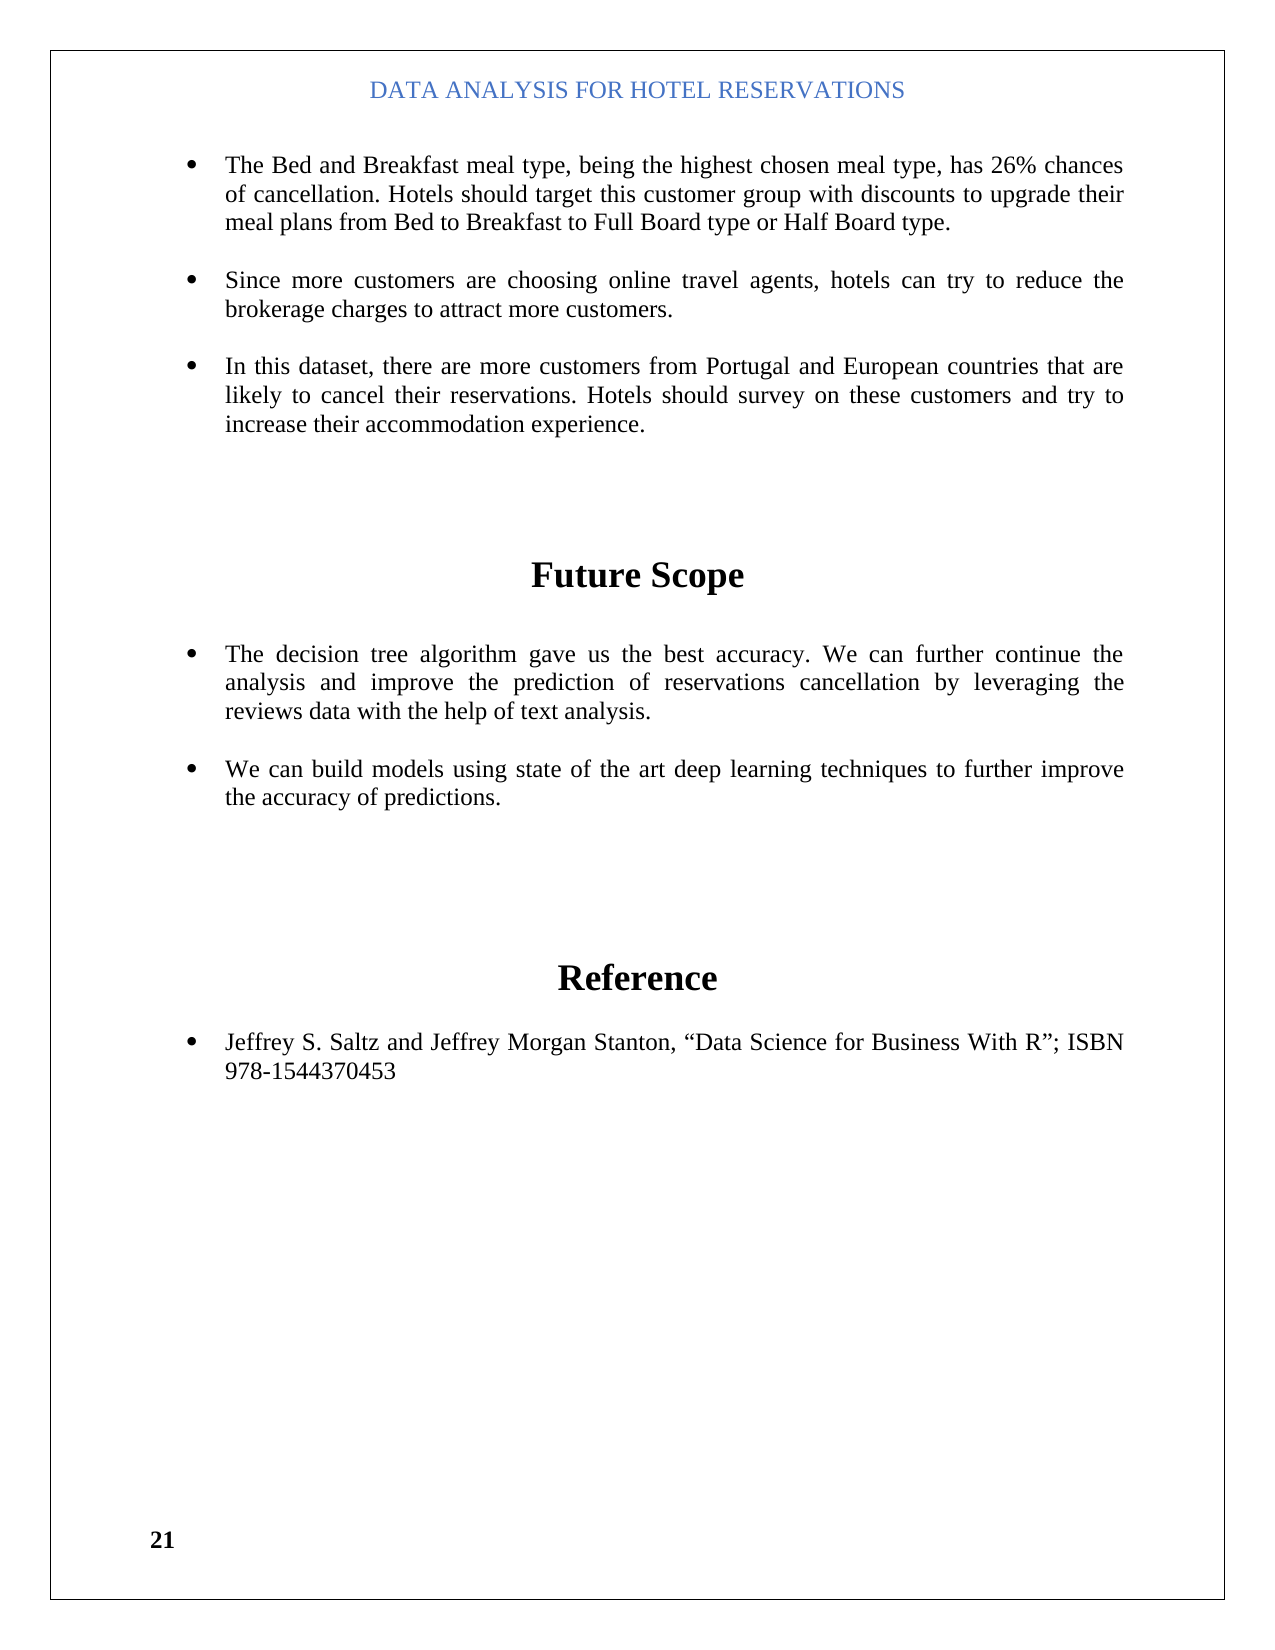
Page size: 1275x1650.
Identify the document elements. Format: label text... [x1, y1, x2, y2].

subtitle Future Scope [150, 552, 1125, 596]
subtitle Reference [150, 955, 1125, 998]
list The Bed and Breakfast meal type, being the highest chosen meal type, has 26% chances of cancellation. Hotels should target this customer group with discounts to upgrade their meal plans from Bed to Breakfast to Full Board type or Half Board type. [187, 150, 1125, 236]
list In this dataset, there are more customers from Portugal and European countries that are likely to cancel their reservations. Hotels should survey on these customers and try to increase their accommodation experience. [187, 351, 1125, 437]
list The decision tree algorithm gave us the best accuracy. We can further continue the analysis and improve the prediction of reservations cancellation by leveraging the reviews data with the help of text analysis. [187, 639, 1125, 725]
list We can build models using state of the art deep learning techniques to further improve the accuracy of predictions. [187, 754, 1125, 811]
list Jeffrey S. Saltz and Jeffrey Morgan Stanton, “Data Science for Business With R”; ISBN 978-1544370453 [187, 1027, 1125, 1085]
list Since more customers are choosing online travel agents, hotels can try to reduce the brokerage charges to attract more customers. [187, 265, 1125, 322]
